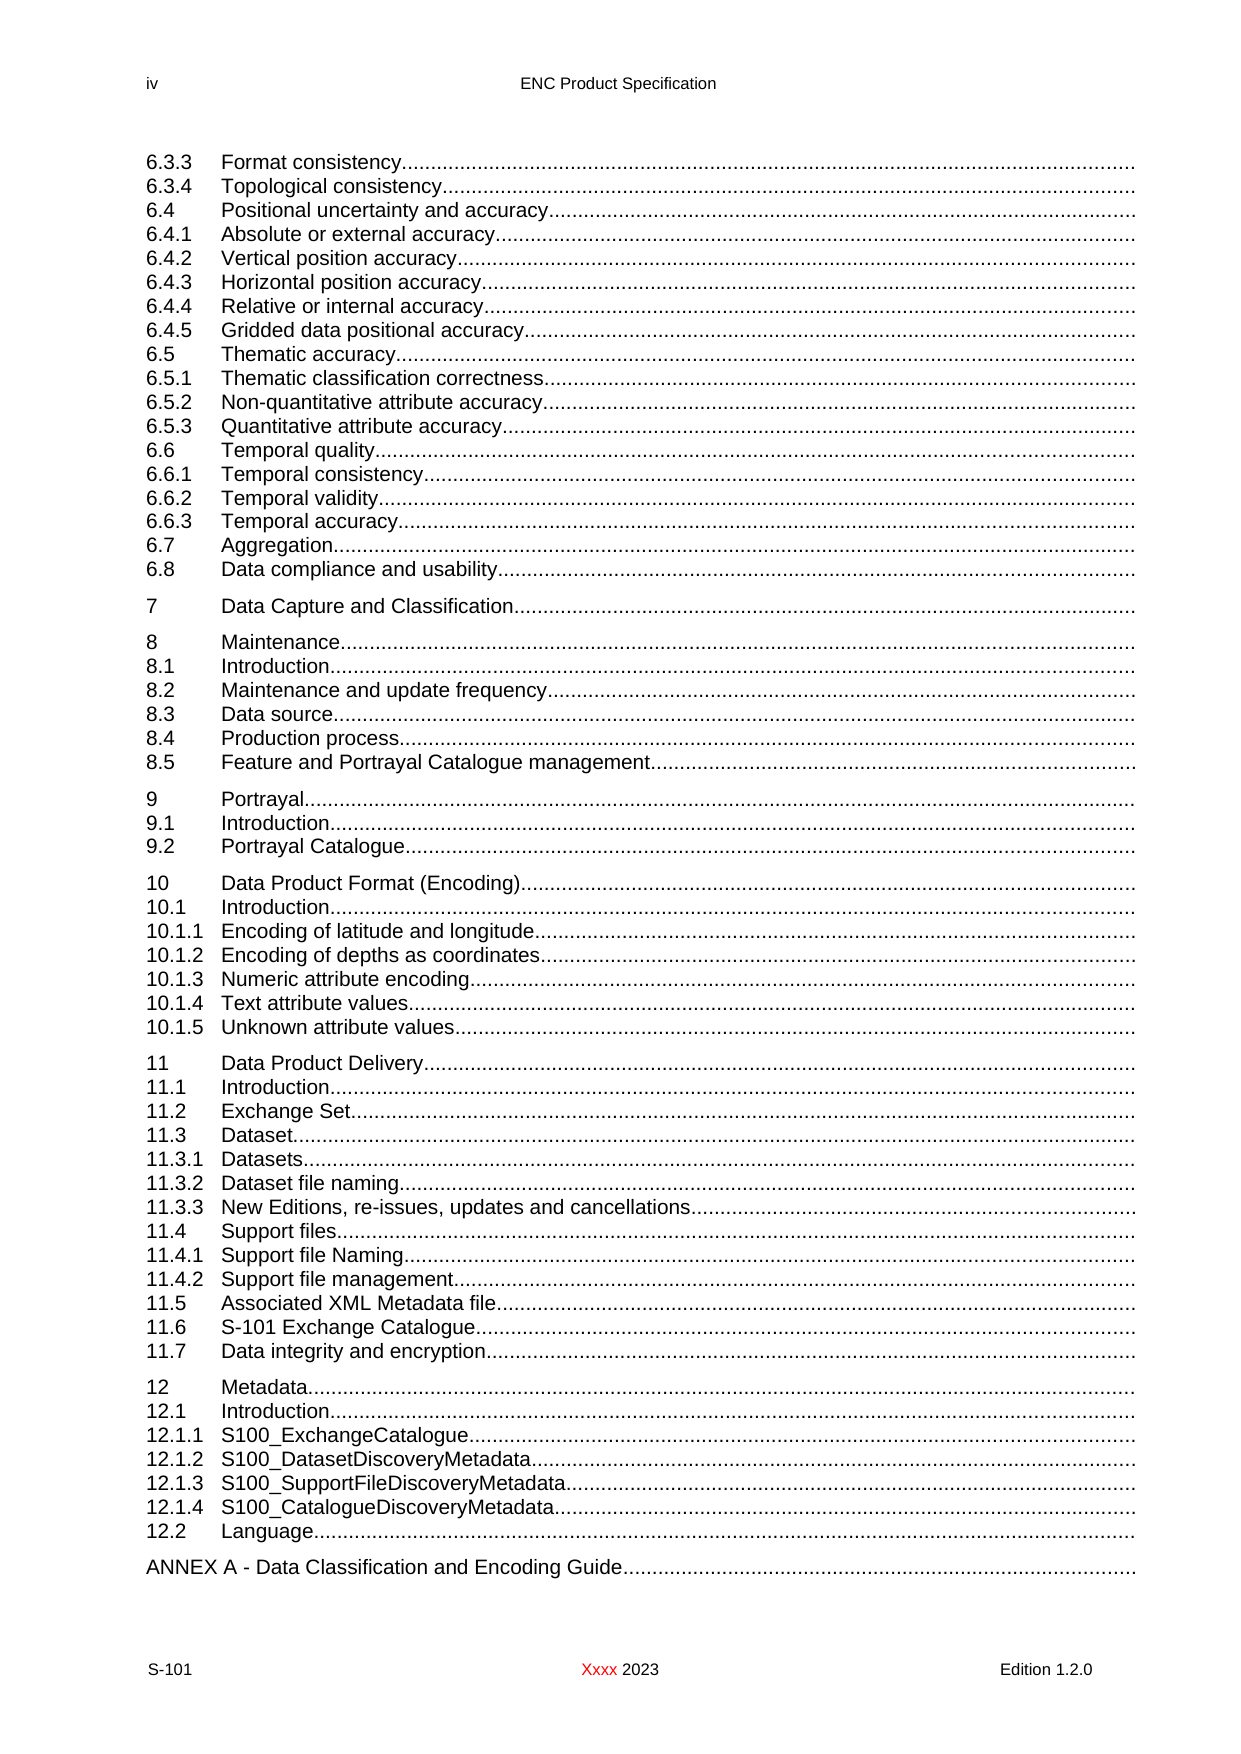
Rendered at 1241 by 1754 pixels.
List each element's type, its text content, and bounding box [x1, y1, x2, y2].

text 6.4 Positional uncertainty and accuracy 25 [146, 198, 1042, 222]
text 11.4 Support files 31 [146, 1219, 1042, 1243]
text 6.7 Aggregation 26 [146, 533, 1042, 557]
text 6.5.2 Non-quantitative attribute accuracy 25 [146, 389, 1042, 413]
text 10 Data Product Format (Encoding) 29 [146, 871, 1042, 895]
text 6.6 Temporal quality 26 [146, 437, 1042, 461]
text 12.1.4 S100_CatalogueDiscoveryMetadata 48 [146, 1495, 1042, 1519]
text 9.1 Introduction 28 [146, 810, 1042, 834]
text 6.3.3 Format consistency 24 [146, 150, 1042, 174]
text 11.3 Dataset 30 [146, 1123, 1042, 1147]
text 6.5.1 Thematic classification correctness 25 [146, 366, 1042, 389]
text 6.6.3 Temporal accuracy 26 [146, 509, 1042, 533]
text 11.3.2 Dataset file naming 31 [146, 1171, 1042, 1195]
text 11 Data Product Delivery 30 [146, 1051, 1042, 1075]
text 6.4.2 Vertical position accuracy 25 [146, 246, 1042, 270]
text 6.8 Data compliance and usability 26 [146, 557, 1042, 581]
text 10.1.2 Encoding of depths as coordinates 29 [146, 943, 1042, 967]
text 6.4.4 Relative or internal accuracy 25 [146, 294, 1042, 318]
text 6.4.1 Absolute or external accuracy 25 [146, 222, 1042, 246]
text 6.5.3 Quantitative attribute accuracy 26 [146, 413, 1042, 437]
text 12.1 Introduction 35 [146, 1399, 1042, 1423]
text 8 Maintenance 27 [146, 630, 1042, 654]
text 6.3.4 Topological consistency 25 [146, 174, 1042, 198]
text 11.6 S-101 Exchange Catalogue 35 [146, 1314, 1042, 1338]
text 12 Metadata 35 [146, 1375, 1042, 1399]
text 8.2 Maintenance and update frequency 27 [146, 678, 1042, 702]
text 9.2 Portrayal Catalogue 28 [146, 834, 1042, 858]
text 11.3.3 New Editions, re-issues, updates and cancellations 31 [146, 1195, 1042, 1219]
text 12.1.2 S100_DatasetDiscoveryMetadata 38 [146, 1447, 1042, 1471]
text 10.1.1 Encoding of latitude and longitude 29 [146, 919, 1042, 943]
text 8.5 Feature and Portrayal Catalogue management 27 [146, 750, 1042, 774]
text 11.7 Data integrity and encryption 35 [146, 1338, 1042, 1362]
text 7 Data Capture and Classification 27 [146, 594, 1042, 618]
text 11.5 Associated XML Metadata file 34 [146, 1291, 1042, 1314]
text 8.3 Data source 27 [146, 702, 1042, 726]
text 12.2 Language 51 [146, 1519, 1042, 1543]
text 11.1 Introduction 30 [146, 1075, 1042, 1099]
text 8.4 Production process 27 [146, 726, 1042, 750]
text 11.4.2 Support file management 32 [146, 1267, 1042, 1291]
text 8.1 Introduction 27 [146, 654, 1042, 678]
text 6.4.3 Horizontal position accuracy 25 [146, 270, 1042, 294]
text 12.1.1 S100_ExchangeCatalogue 37 [146, 1423, 1042, 1447]
text 11.2 Exchange Set 30 [146, 1099, 1042, 1123]
text 6.6.1 Temporal consistency 26 [146, 461, 1042, 485]
text 6.4.5 Gridded data positional accuracy 25 [146, 318, 1042, 342]
text ANNEX A - Data Classification and Encoding Guide 53 [146, 1555, 1042, 1579]
text 10.1 Introduction 29 [146, 895, 1042, 919]
text 11.4.1 Support file Naming 32 [146, 1243, 1042, 1267]
text 11.3.1 Datasets 30 [146, 1147, 1042, 1171]
text 10.1.3 Numeric attribute encoding 30 [146, 967, 1042, 991]
text 6.5 Thematic accuracy 25 [146, 342, 1042, 366]
text 6.6.2 Temporal validity 26 [146, 485, 1042, 509]
text 9 Portrayal 28 [146, 786, 1042, 810]
text 10.1.4 Text attribute values 30 [146, 991, 1042, 1014]
text 10.1.5 Unknown attribute values 30 [146, 1014, 1042, 1038]
text 12.1.3 S100_SupportFileDiscoveryMetadata 46 [146, 1471, 1042, 1495]
